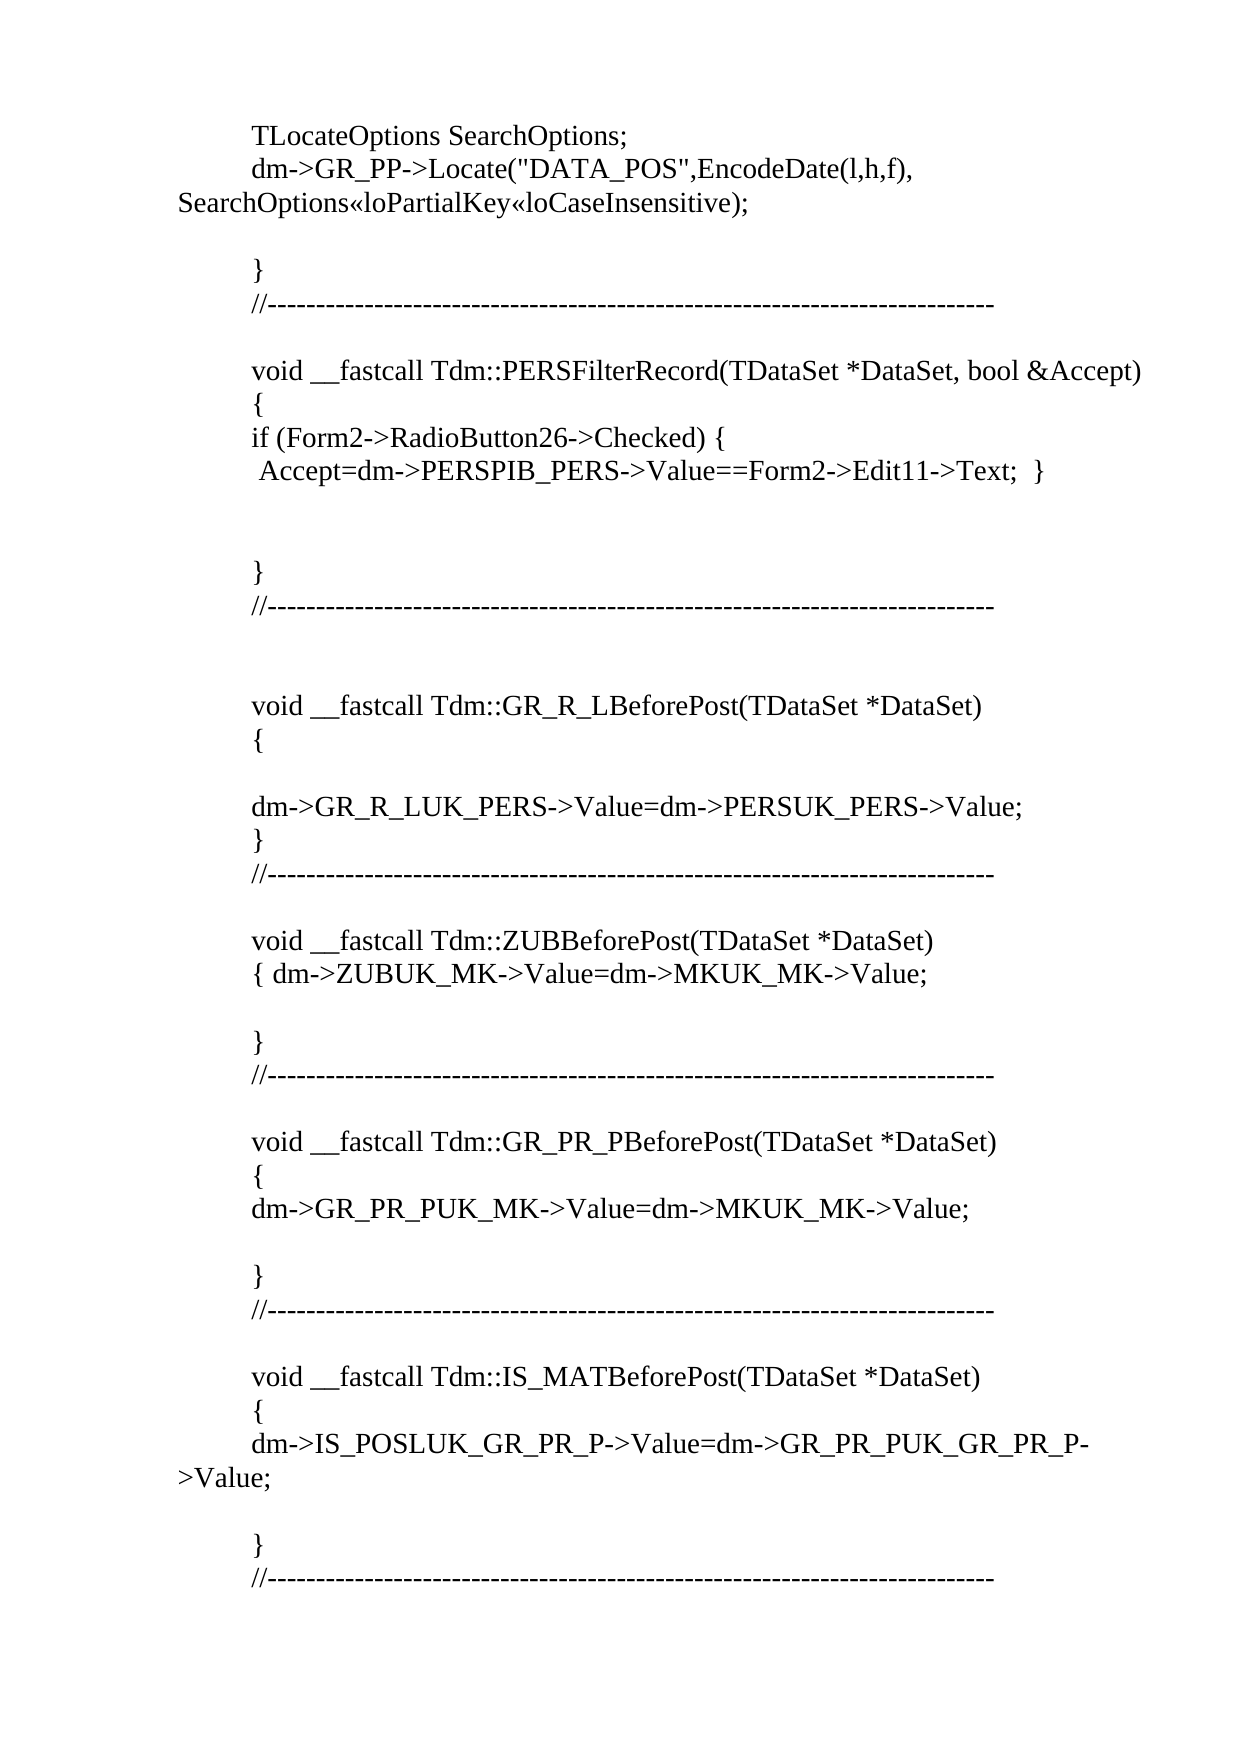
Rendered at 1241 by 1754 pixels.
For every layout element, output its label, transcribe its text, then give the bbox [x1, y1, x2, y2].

text void __fastcall Tdm::GR_R_LBeforePost(TDataSet *DataSet) [177, 688, 1152, 722]
text //--------------------------------------------------------------------------- [177, 1292, 1152, 1326]
text } [177, 1258, 1152, 1292]
text void __fastcall Tdm::PERSFilterRecord(TDataSet *DataSet, bool &Accept) [177, 353, 1152, 386]
text if (Form2->RadioButton26->Checked) { [177, 420, 1152, 453]
text void __fastcall Tdm::IS_MATBeforePost(TDataSet *DataSet) [177, 1359, 1152, 1393]
text } [177, 252, 1152, 286]
text void __fastcall Tdm::GR_PR_PBeforePost(TDataSet *DataSet) [177, 1124, 1152, 1158]
text { [177, 722, 1152, 755]
text } [177, 1024, 1152, 1057]
text { [177, 1393, 1152, 1426]
text dm->GR_PP->Locate("DATA_POS",EncodeDate(l,h,f), SearchOptions«loPartialKey«loCaseInsensitive); [177, 152, 1152, 219]
text { dm->ZUBUK_MK->Value=dm->MKUK_MK->Value; [177, 957, 1152, 990]
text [177, 1560, 1152, 1594]
text } [177, 1527, 1152, 1560]
text dm->GR_R_LUK_PERS->Value=dm->PERSUK_PERS->Value; [177, 789, 1152, 822]
text Accept=dm->PERSPIB_PERS->Value==Form2->Edit11->Text; } [177, 453, 1152, 487]
text //--------------------------------------------------------------------------- [177, 1057, 1152, 1091]
text dm->GR_PR_PUK_MK->Value=dm->MKUK_MK->Value; [177, 1191, 1152, 1225]
text { [177, 1158, 1152, 1191]
text } [177, 554, 1152, 588]
text dm->IS_POSLUK_GR_PR_P->Value=dm->GR_PR_PUK_GR_PR_P->Value; [177, 1426, 1152, 1493]
text } [177, 822, 1152, 856]
text //--------------------------------------------------------------------------- [177, 286, 1152, 319]
text TLocateOptions SearchOptions; [177, 118, 1152, 152]
text void __fastcall Tdm::ZUBBeforePost(TDataSet *DataSet) [177, 923, 1152, 957]
text { [177, 386, 1152, 420]
text //--------------------------------------------------------------------------- [177, 856, 1152, 889]
text //--------------------------------------------------------------------------- [177, 588, 1152, 621]
